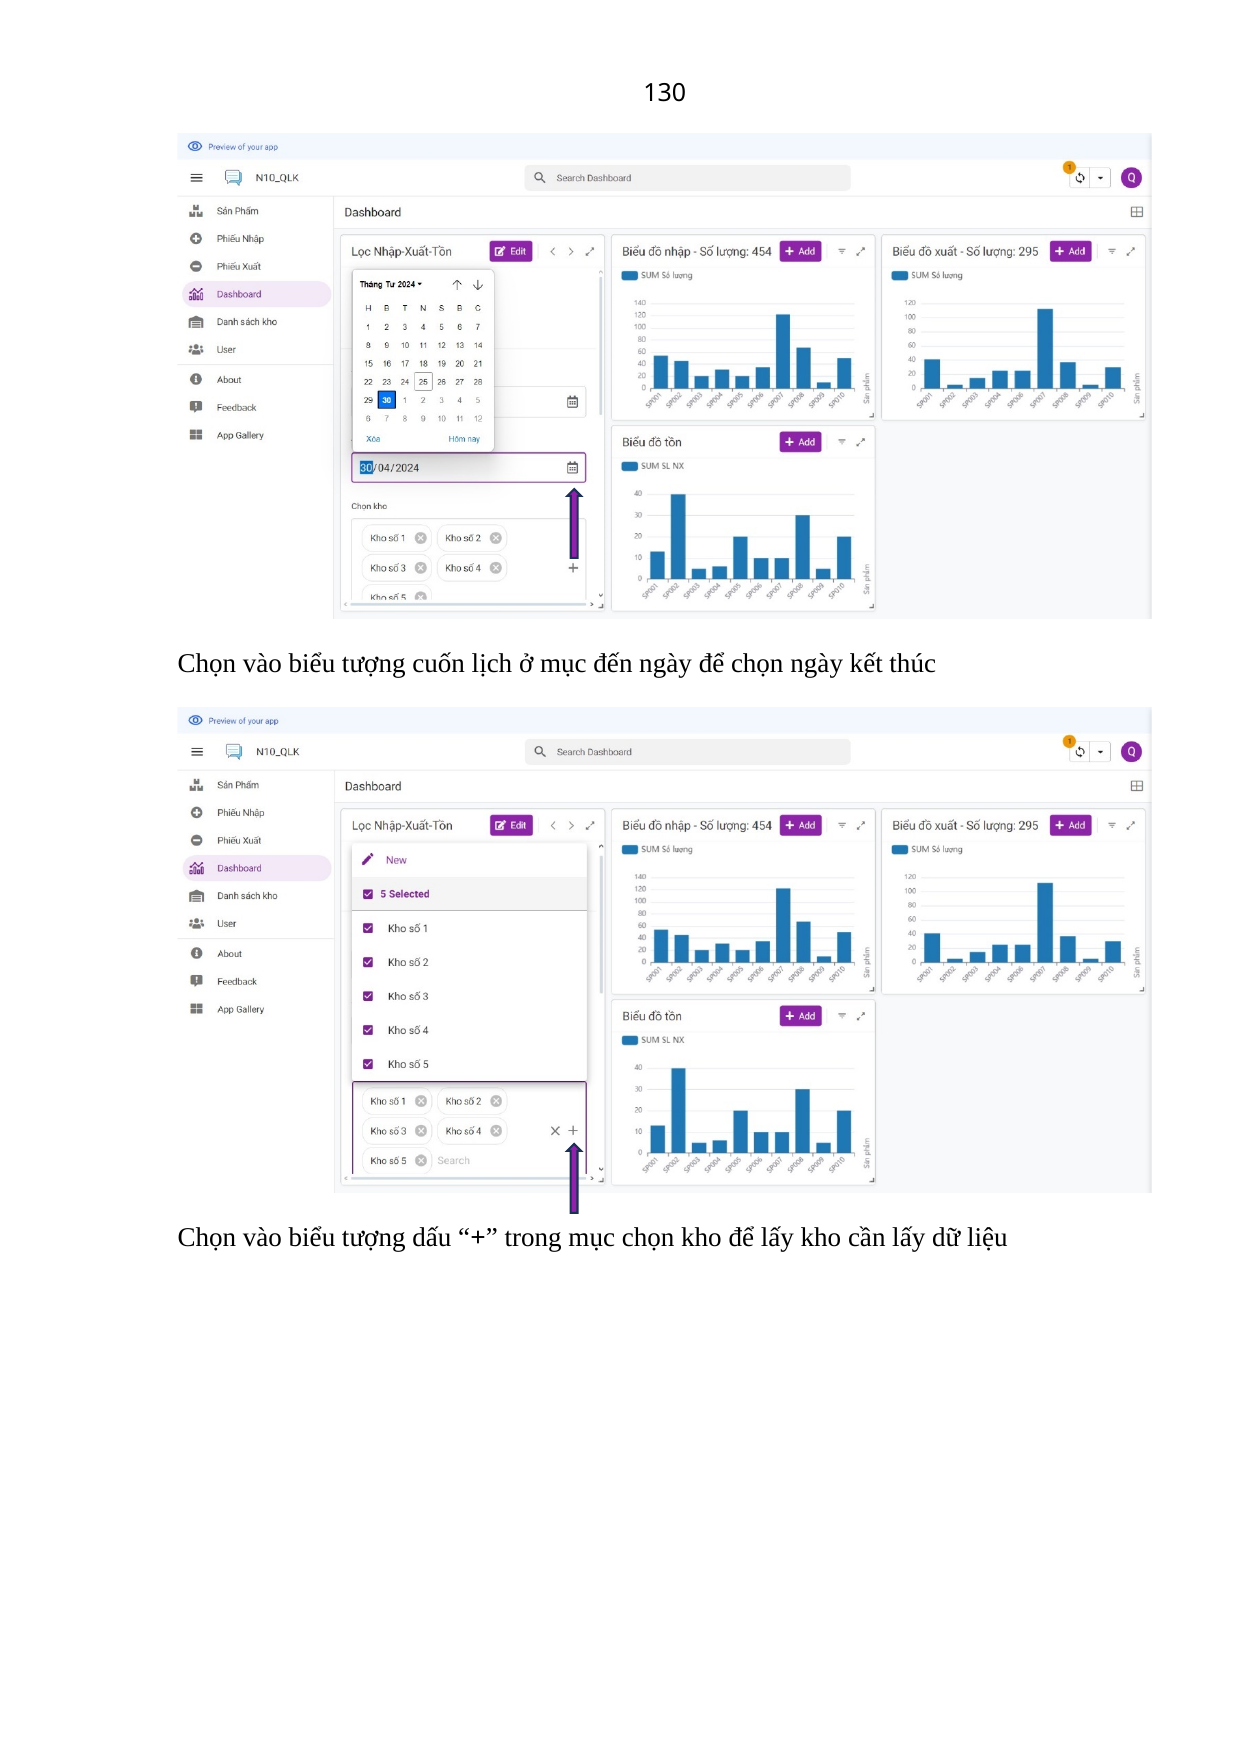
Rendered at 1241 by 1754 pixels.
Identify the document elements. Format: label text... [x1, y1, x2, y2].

picture [177, 707, 1152, 1193]
text Chọn vào biểu tượng cuốn lịch ở mục đến ngày để chọn ngày kết thúc [177, 647, 1152, 678]
text Chọn vào biểu tượng dấu “+” trong mục chọn kho để lấy kho cần lấy dữ liệu [177, 1222, 1152, 1253]
picture [177, 133, 1152, 619]
